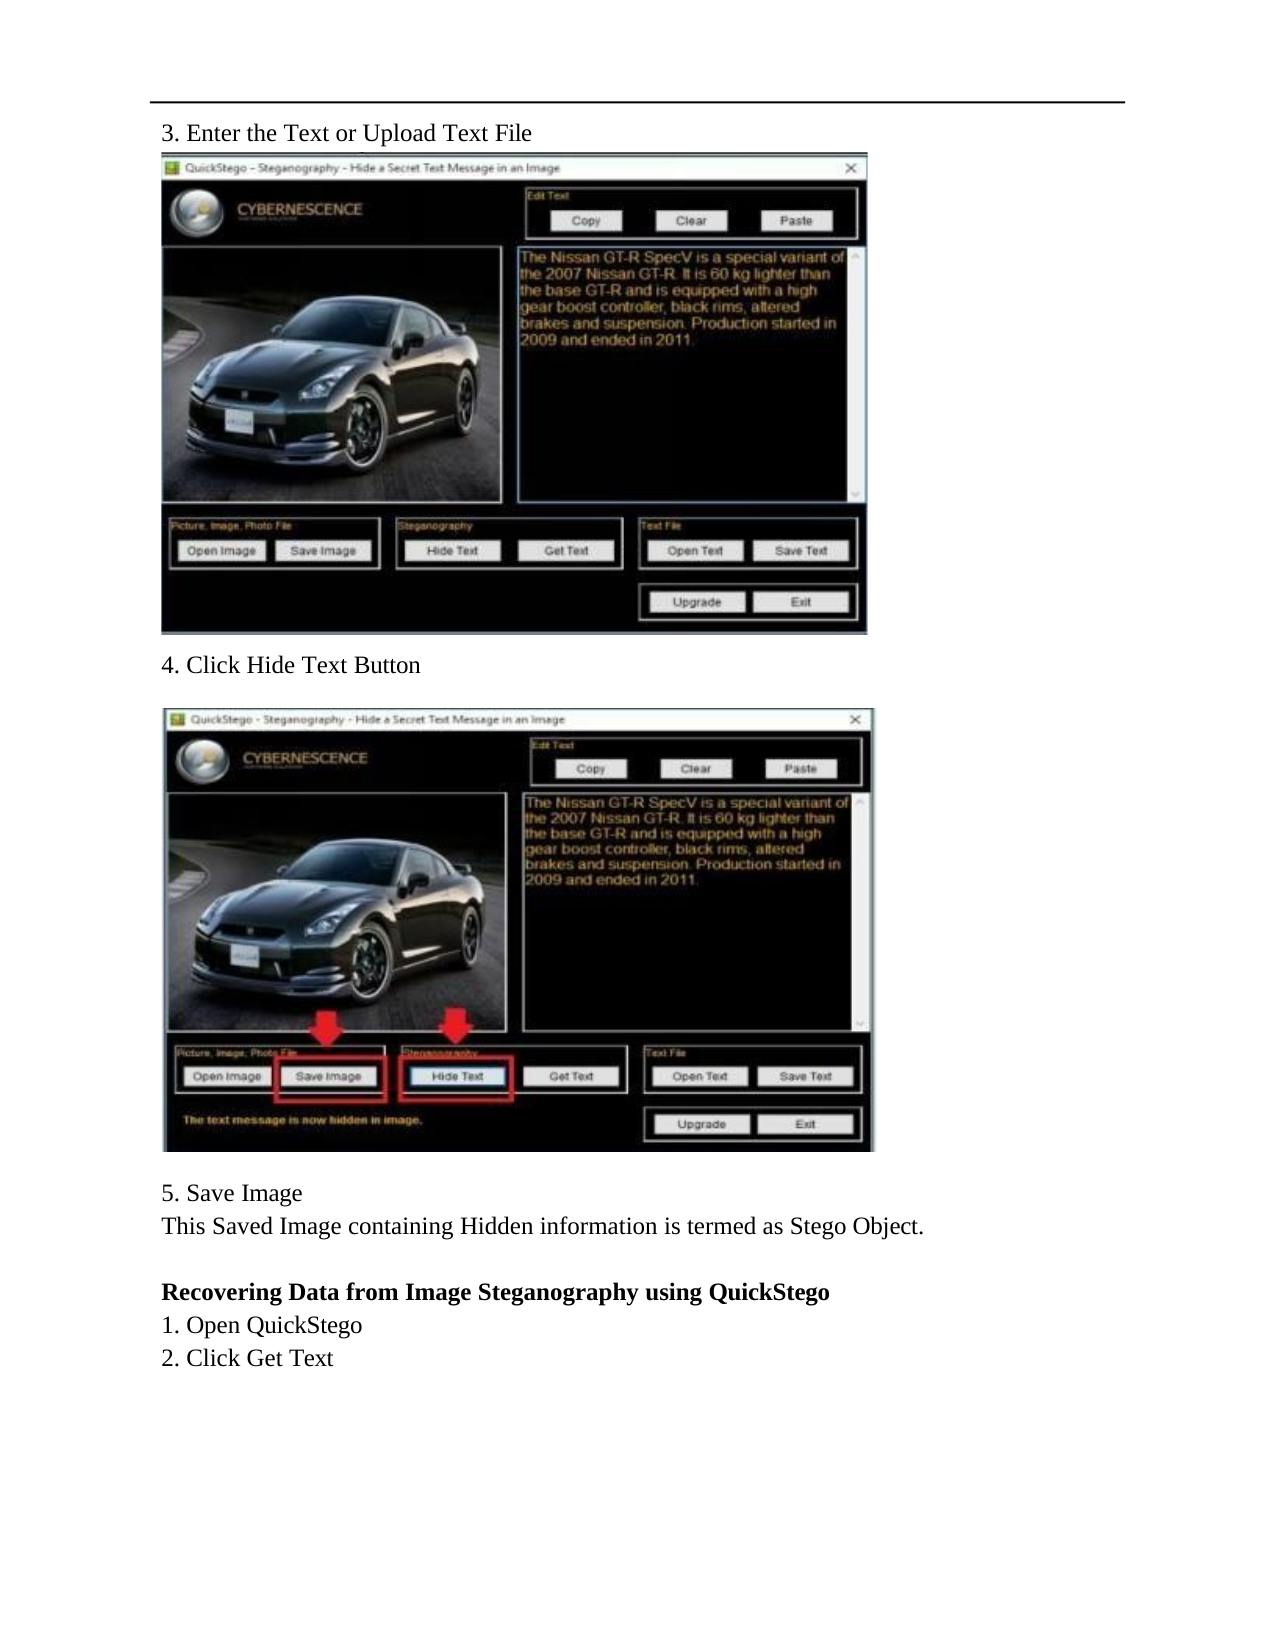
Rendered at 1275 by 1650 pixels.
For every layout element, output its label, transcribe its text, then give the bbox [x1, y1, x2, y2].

subtitle Recovering Data from Image Steganography using QuickStego [161, 1277, 1229, 1306]
list Save Image [161, 732, 1229, 1207]
list Click Get Text [161, 1343, 1229, 1372]
picture [161, 708, 877, 732]
list Click Hide Text Button [161, 162, 1229, 678]
list Enter the Text or Upload Text File [161, 118, 1229, 147]
text This Saved Image containing Hidden information is termed as Stego Object. [161, 1211, 1229, 1239]
picture [161, 152, 868, 162]
list Open QuickStego [161, 1310, 1229, 1339]
